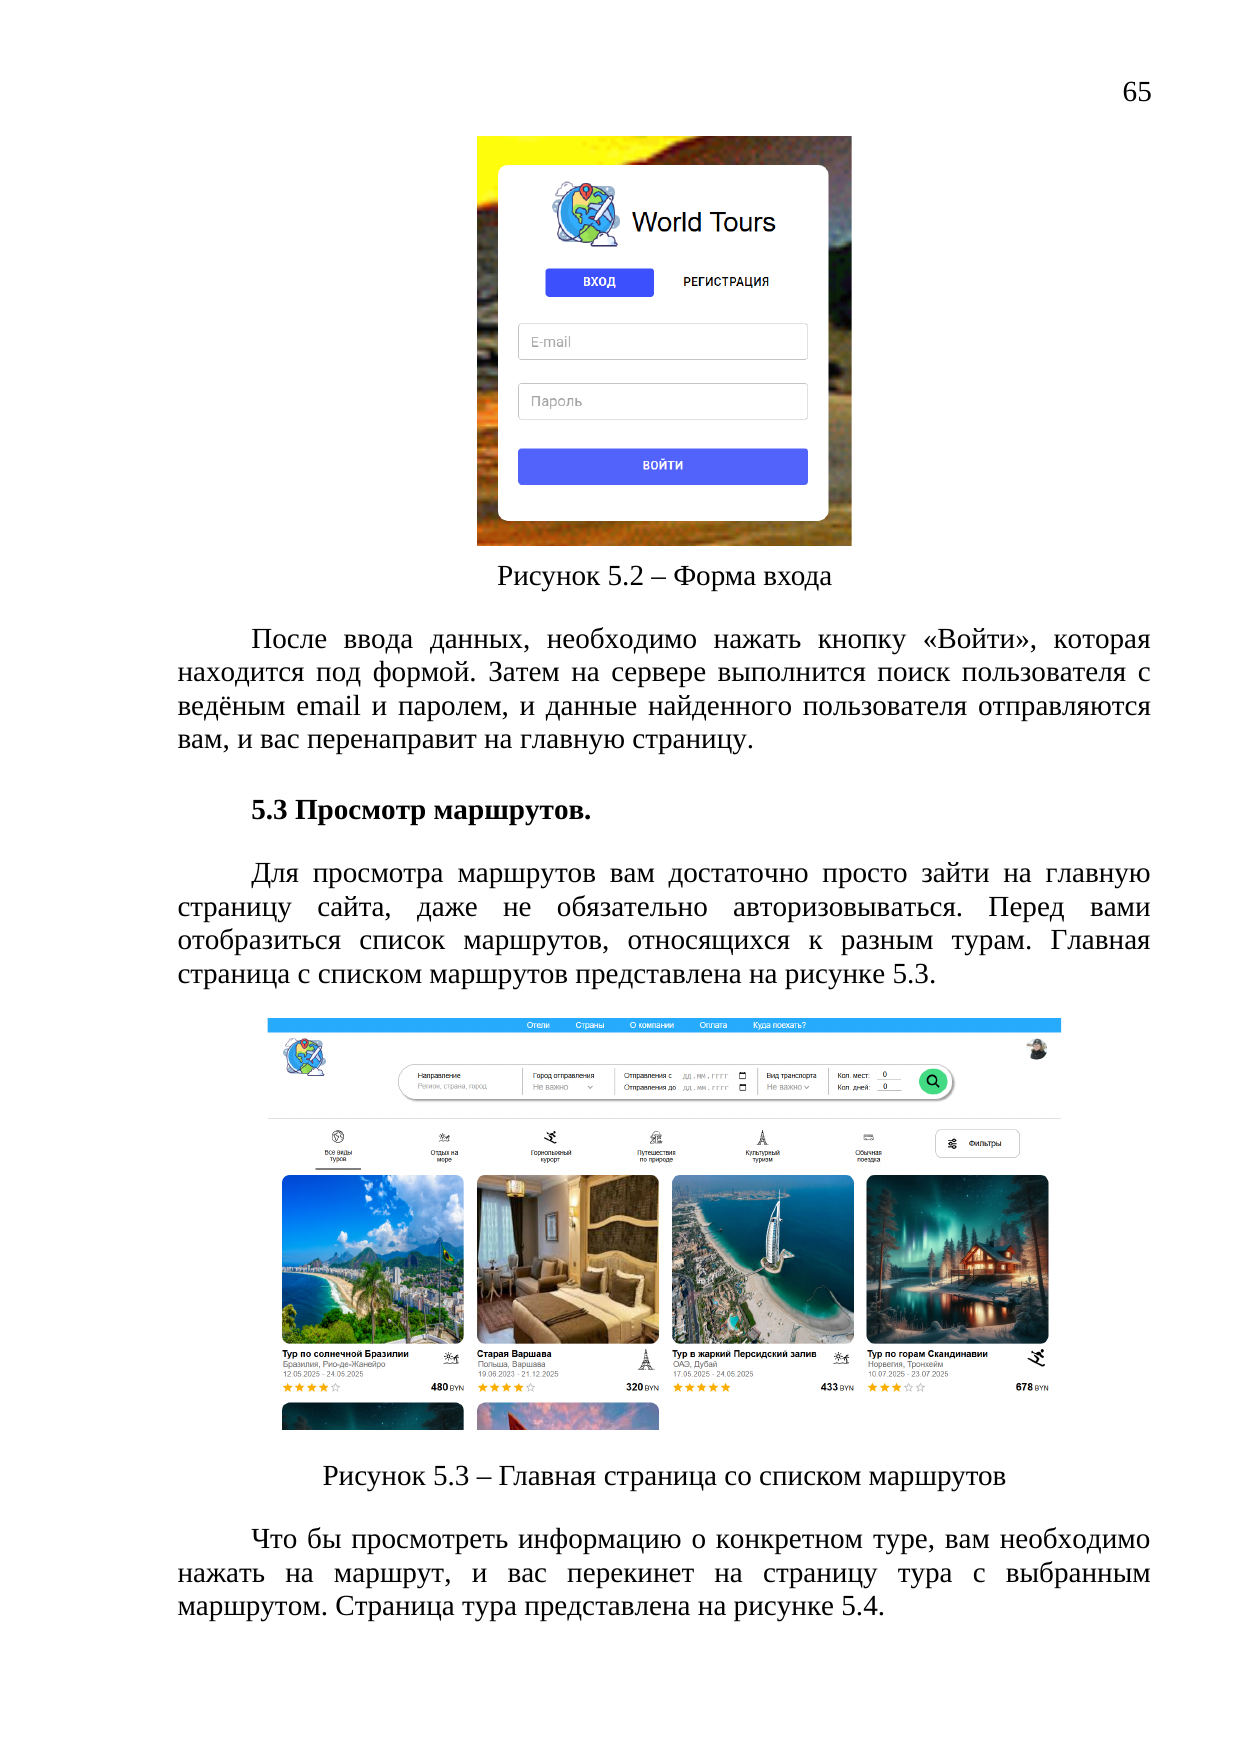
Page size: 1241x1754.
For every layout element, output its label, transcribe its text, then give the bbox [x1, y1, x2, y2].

text Рисунок 5.3 – Главная страница со списком маршрутов [177, 1458, 1152, 1492]
picture [477, 136, 852, 546]
text Что бы просмотреть информацию о конкретном туре, вам необходимо нажать на маршрут, и вас перекинет на страницу тура с выбранным маршрутом. Страница тура представлена на рисунке 5.4. [177, 1521, 1152, 1622]
text Для просмотра маршрутов вам достаточно просто зайти на главную страницу сайта, даже не обязательно авторизовываться. Перед вами отобразиться список маршрутов, относящихся к разным турам. Главная страница с списком маршрутов представлена на рисунке 5.3. [177, 855, 1152, 989]
picture [267, 1018, 1062, 1430]
text Рисунок 5.2 – Форма входа [177, 558, 1152, 592]
text Просмотр маршрутов. [251, 792, 1152, 826]
text После ввода данных, необходимо нажать кнопку «Войти», которая находится под формой. Затем на сервере выполнится поиск пользователя с ведёным email и паролем, и данные найденного пользователя отправляются вам, и вас перенаправит на главную страницу. [177, 621, 1152, 755]
